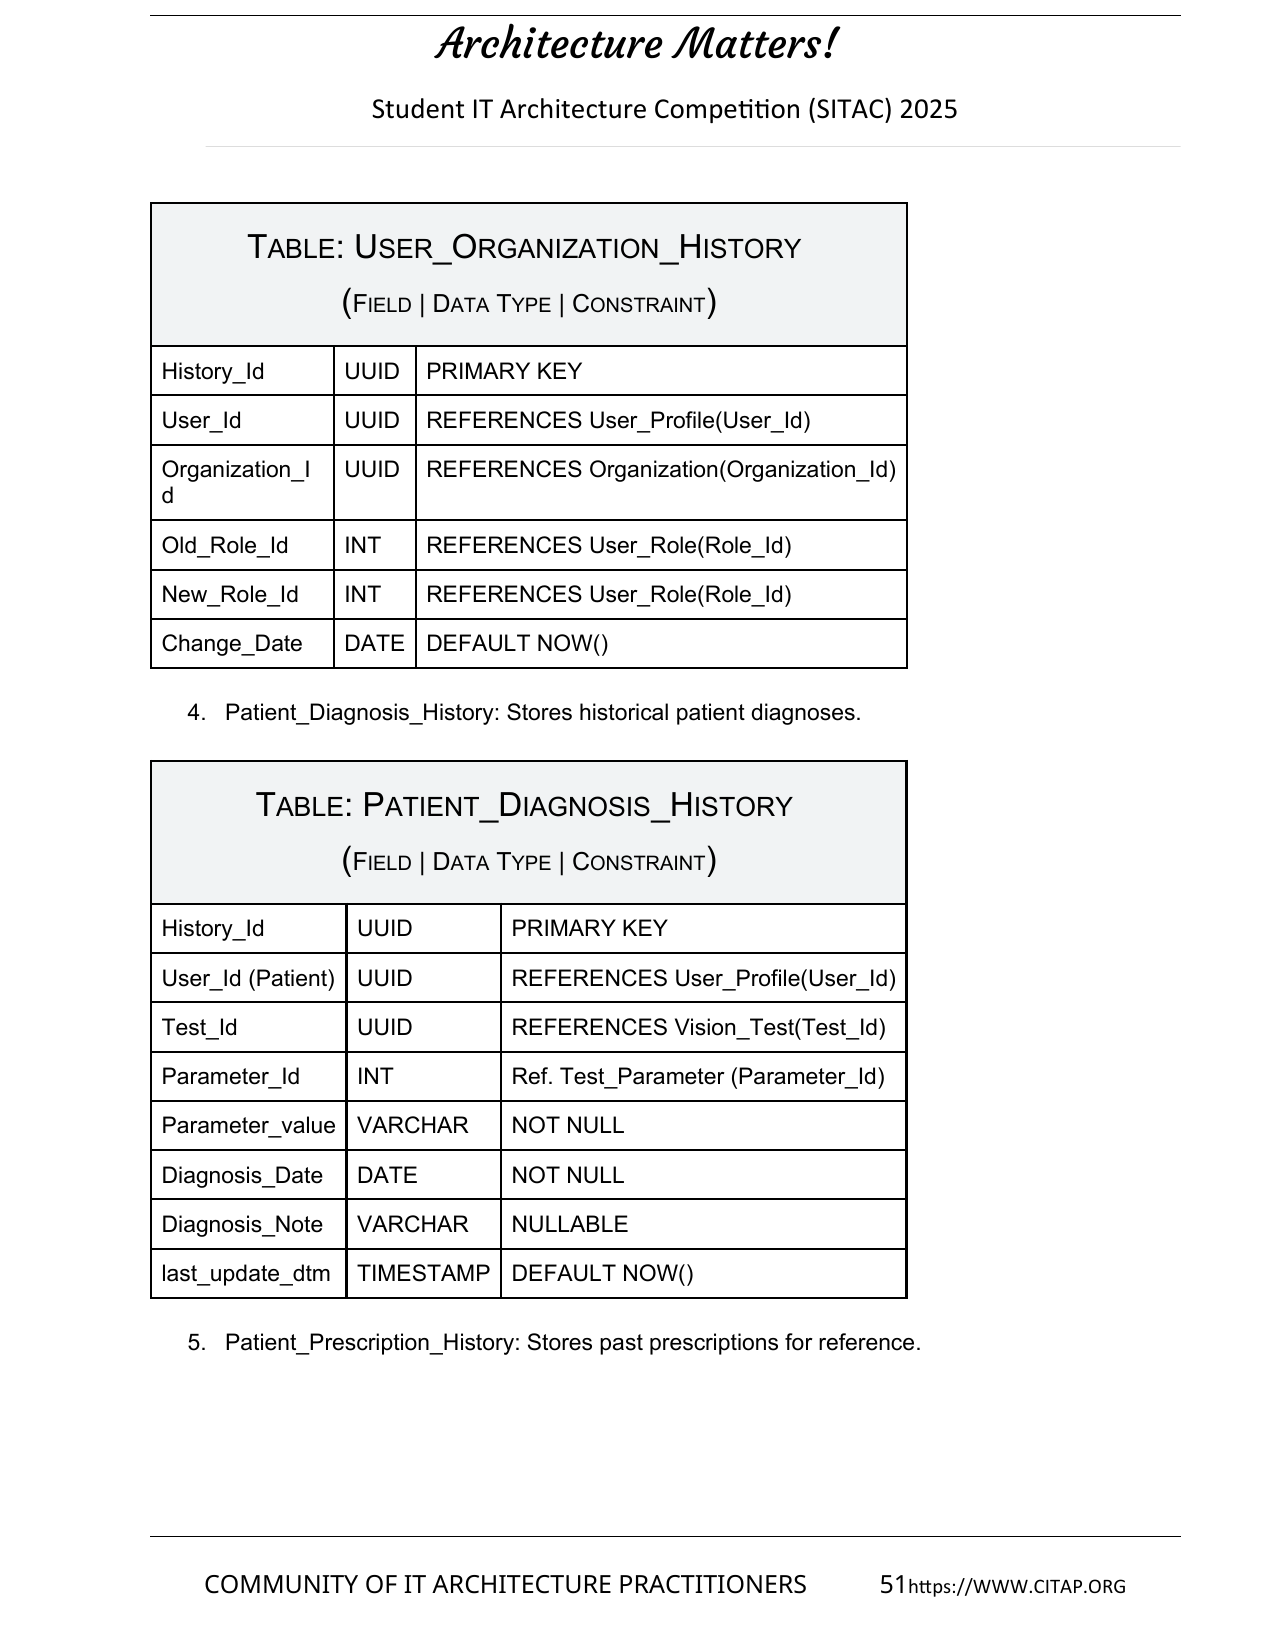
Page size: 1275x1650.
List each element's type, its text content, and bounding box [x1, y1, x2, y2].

table_cell UUID [348, 905, 500, 952]
list Patient_Diagnosis_History: Stores historical patient diagnoses. [187, 699, 1181, 726]
table_cell REFERENCES Organization(Organization_Id) [417, 446, 906, 519]
table_cell DEFAULT NOW() [502, 1250, 905, 1297]
table_cell INT [335, 571, 415, 618]
table_cell Ref. Test_Parameter (Parameter_Id) [502, 1053, 905, 1100]
table_cell PRIMARY KEY [417, 347, 906, 394]
table_cell REFERENCES User_Role(Role_Id) [417, 521, 906, 568]
table_cell INT [348, 1053, 500, 1100]
table_cell DEFAULT NOW() [417, 620, 906, 667]
table_cell User_Id [152, 396, 333, 444]
table_cell UUID [335, 396, 415, 444]
table_cell User_Id (Patient) [152, 954, 345, 1001]
table_cell Old_Role_Id [152, 521, 333, 568]
table_cell UUID [348, 1003, 500, 1051]
table_cell Change_Date [152, 620, 333, 667]
table_cell TIMESTAMP [348, 1250, 500, 1297]
table_cell Diagnosis_Note [152, 1200, 345, 1248]
table_cell Diagnosis_Date [152, 1151, 345, 1198]
table_cell VARCHAR [348, 1102, 500, 1149]
list Patient_Prescription_History: Stores past prescriptions for reference. [187, 1329, 1181, 1356]
table_cell History_Id [152, 347, 333, 394]
table_cell Parameter_value [152, 1102, 345, 1149]
table_cell NOT NULL [502, 1102, 905, 1149]
table_cell History_Id [152, 905, 345, 952]
table_cell DATE [348, 1151, 500, 1198]
table_cell Parameter_Id [152, 1053, 345, 1100]
table_cell Organization_Id [152, 446, 333, 519]
table_cell DATE [335, 620, 415, 667]
table_cell UUID [335, 347, 415, 394]
table_cell REFERENCES Vision_Test(Test_Id) [502, 1003, 905, 1051]
table_header Table: User_Organization_History (Field | Data Type | Constraint) [152, 204, 906, 345]
table_cell UUID [348, 954, 500, 1001]
table_cell REFERENCES User_Profile(User_Id) [417, 396, 906, 444]
table_cell REFERENCES User_Profile(User_Id) [502, 954, 905, 1001]
table_cell REFERENCES User_Role(Role_Id) [417, 571, 906, 618]
table_header Table: Patient_Diagnosis_History (Field | Data Type | Constraint) [152, 762, 905, 903]
table_cell NOT NULL [502, 1151, 905, 1198]
table_cell UUID [335, 446, 415, 519]
table_cell NULLABLE [502, 1200, 905, 1248]
table_cell last_update_dtm [152, 1250, 345, 1297]
table_cell VARCHAR [348, 1200, 500, 1248]
table_cell INT [335, 521, 415, 568]
table_cell Test_Id [152, 1003, 345, 1051]
table_cell PRIMARY KEY [502, 905, 905, 952]
table_cell New_Role_Id [152, 571, 333, 618]
